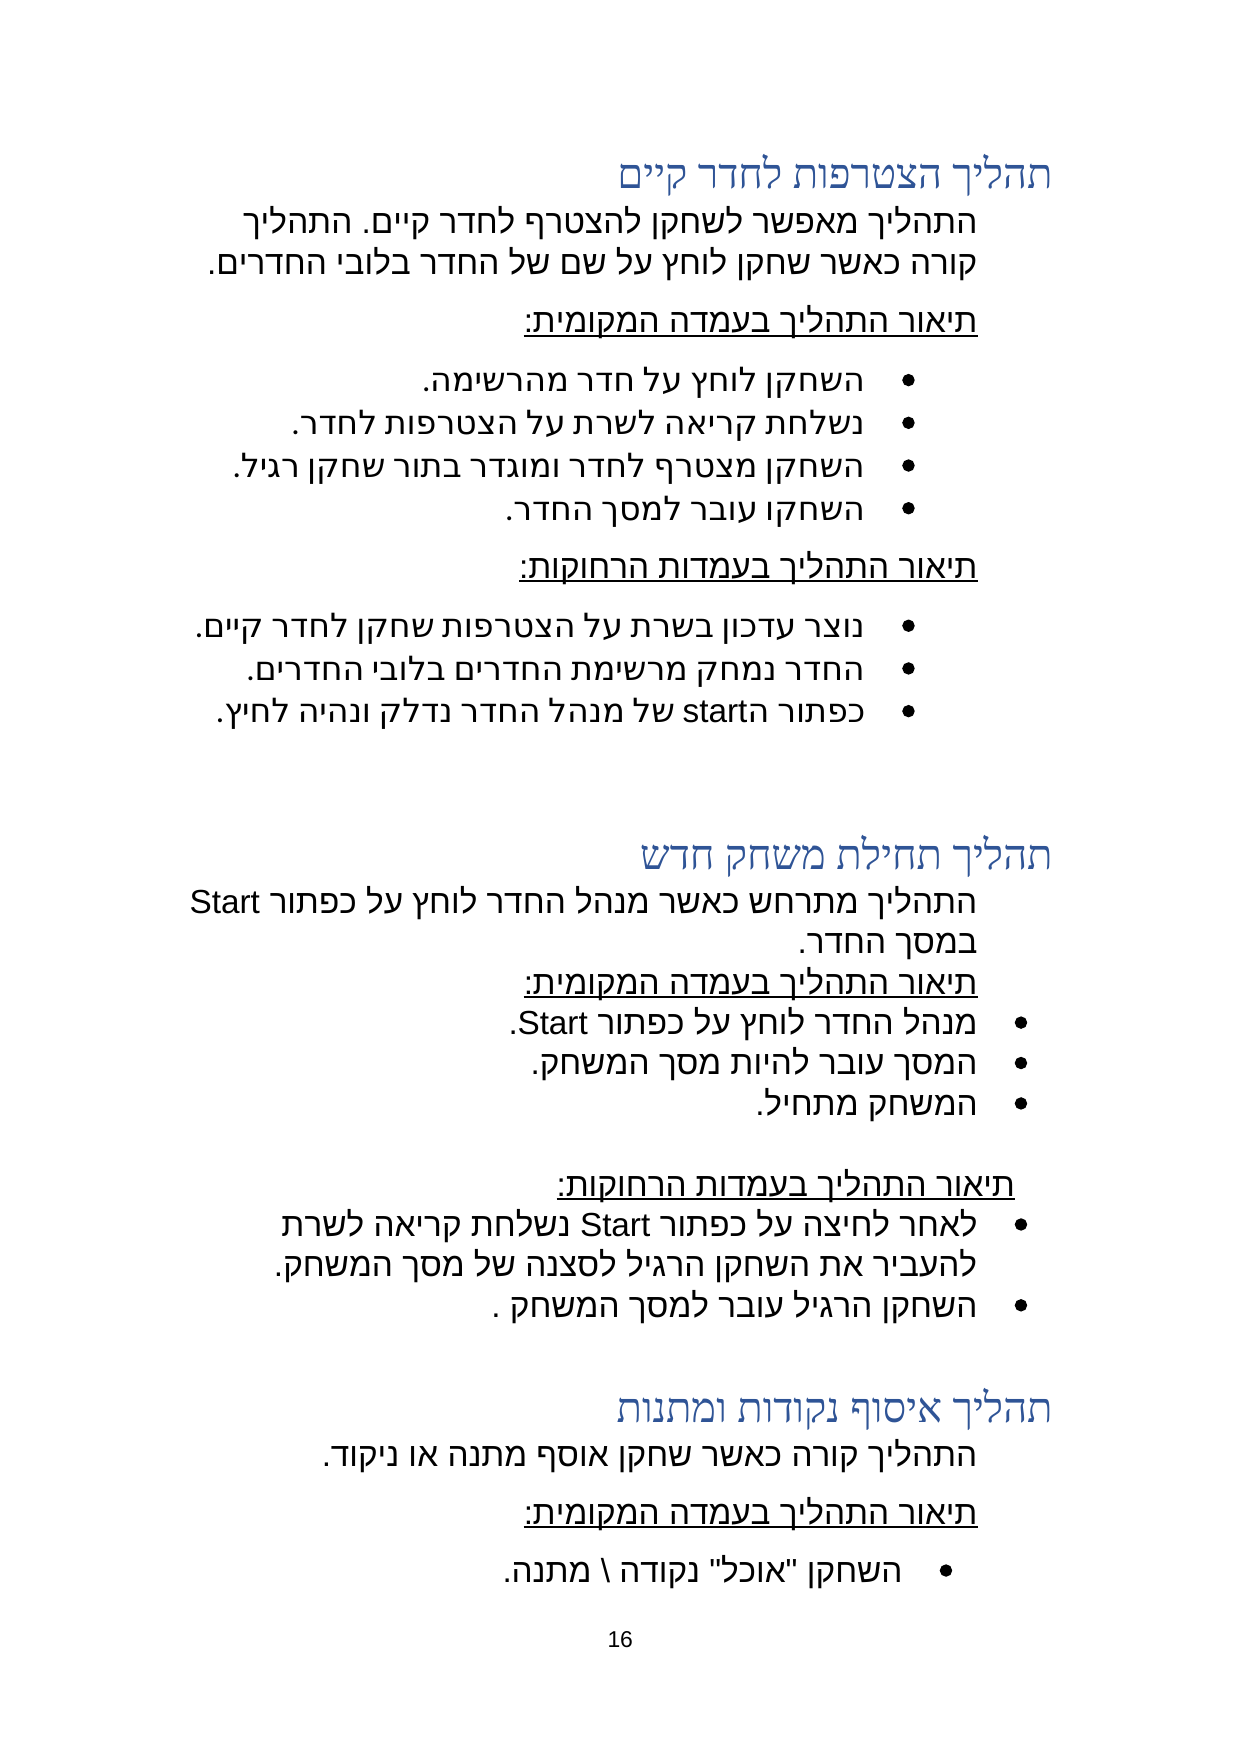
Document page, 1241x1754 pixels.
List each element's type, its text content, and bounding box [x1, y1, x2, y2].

text תיאור התהליך בעמדות הרחוקות: [187, 547, 978, 585]
list השחקן הרגיל עובר למסך המשחק . [187, 1286, 1015, 1324]
list השחקו עובר למסך החדר. [187, 487, 903, 528]
list המשחק מתחיל. [187, 1084, 1015, 1122]
text התהליך מאפשר לשחקן להצטרף לחדר קיים. התהליך קורה כאשר שחקן לוחץ על שם של החדר בלובי החדרים. [187, 202, 978, 282]
subtitle תהליך תחילת משחק חדש [187, 830, 1053, 878]
list תיאור התהליך בעמדה המקומית: [187, 963, 978, 1001]
subtitle תהליך איסוף נקודות ומתנות [187, 1383, 1053, 1431]
list השחקן לוחץ על חדר מהרשימה. [187, 359, 903, 400]
list לאחר לחיצה על כפתור Start נשלחת קריאה לשרת להעביר את השחקן הרגיל לסצנה של מסך המשחק. [187, 1205, 1015, 1284]
list כפתור הstart של מנהל החדר נדלק ונהיה לחיץ. [187, 690, 903, 731]
list המסך עובר להיות מסך המשחק. [187, 1043, 1015, 1082]
list מנהל החדר לוחץ על כפתור Start. [187, 1003, 1015, 1042]
list נוצר עדכון בשרת על הצטרפות שחקן לחדר קיים. [187, 605, 903, 646]
list נשלחת קריאה לשרת על הצטרפות לחדר. [187, 402, 903, 443]
list תיאור התהליך בעמדות הרחוקות: [187, 1164, 1015, 1203]
list השחקן "אוכל" נקודה \ מתנה. [187, 1551, 940, 1589]
subtitle תהליך הצטרפות לחדר קיים [187, 150, 1053, 198]
text תיאור התהליך בעמדה המקומית: [187, 301, 978, 340]
list השחקן מצטרף לחדר ומוגדר בתור שחקן רגיל. [187, 445, 903, 486]
list החדר נמחק מרשימת החדרים בלובי החדרים. [187, 648, 903, 688]
text תיאור התהליך בעמדה המקומית: [187, 1493, 978, 1531]
list התהליך מתרחש כאשר מנהל החדר לוחץ על כפתור Start במסך החדר. [187, 882, 978, 961]
text התהליך קורה כאשר שחקן אוסף מתנה או ניקוד. [187, 1435, 978, 1473]
